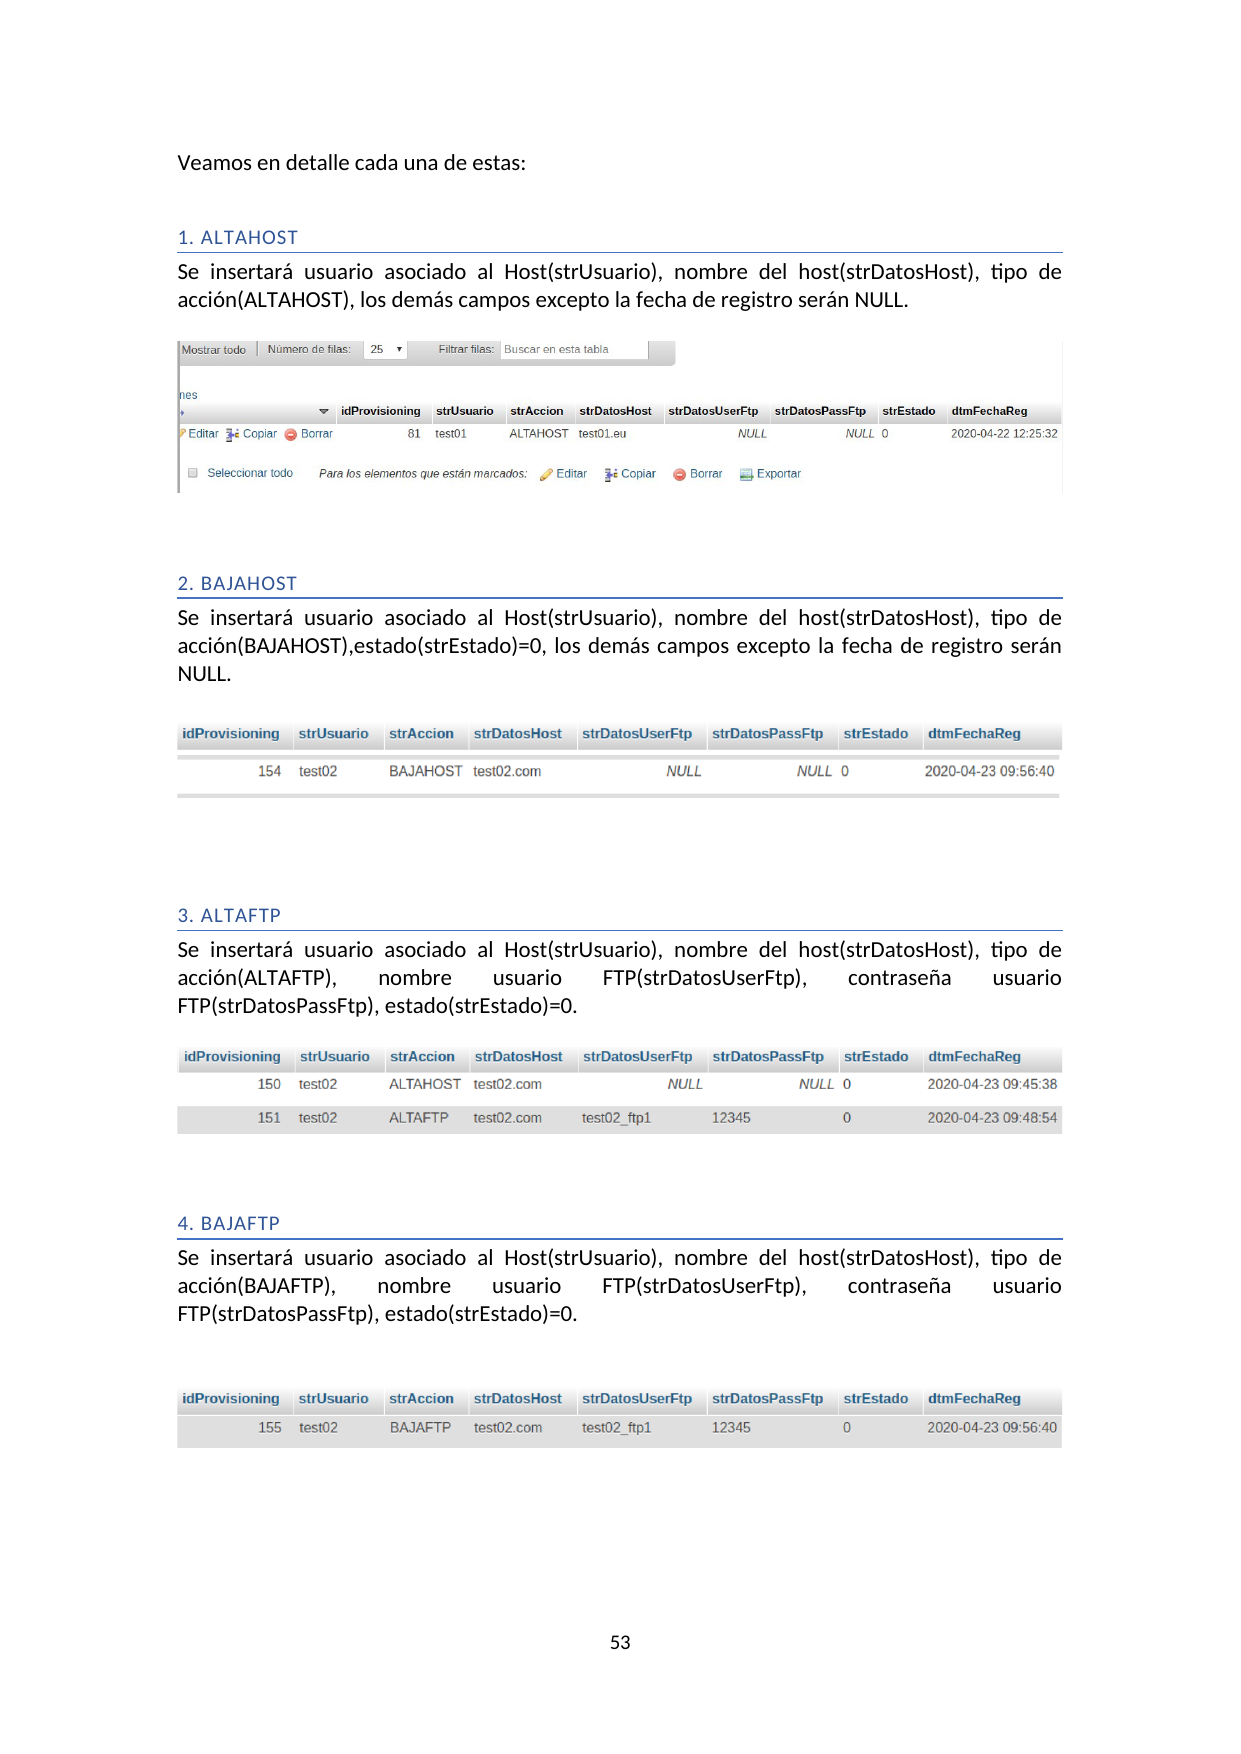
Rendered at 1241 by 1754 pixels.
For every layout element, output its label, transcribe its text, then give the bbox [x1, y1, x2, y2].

picture [177, 720, 1063, 750]
picture [177, 1385, 1063, 1415]
picture [177, 755, 1063, 798]
subtitle 4. BAJAFTP [177, 1211, 1063, 1238]
subtitle 1. ALTAHOST [177, 224, 1063, 252]
text Se insertará usuario asociado al Host(strUsuario), nombre del host(strDatosHost), tipo de acción(BAJAHOST),estado(strEstado)=0, los demás campos excepto la fecha de registro serán NULL. [177, 603, 1063, 687]
picture [177, 1047, 1063, 1134]
text Se insertará usuario asociado al Host(strUsuario), nombre del host(strDatosHost), tipo de acción(ALTAHOST), los demás campos excepto la fecha de registro serán NULL. [177, 257, 1063, 313]
text Se insertará usuario asociado al Host(strUsuario), nombre del host(strDatosHost), tipo de acción(BAJAFTP), nombre usuario FTP(strDatosUserFtp), contraseña usuario FTP(strDatosPassFtp), estado(strEstado)=0. [177, 1243, 1063, 1327]
picture [177, 1416, 1063, 1448]
text Se insertará usuario asociado al Host(strUsuario), nombre del host(strDatosHost), tipo de acción(ALTAFTP), nombre usuario FTP(strDatosUserFtp), contraseña usuario FTP(strDatosPassFtp), estado(strEstado)=0. [177, 935, 1063, 1019]
subtitle 2. BAJAHOST [177, 570, 1063, 597]
subtitle 3. ALTAFTP [177, 902, 1063, 930]
text Veamos en detalle cada una de estas: [177, 148, 1063, 176]
